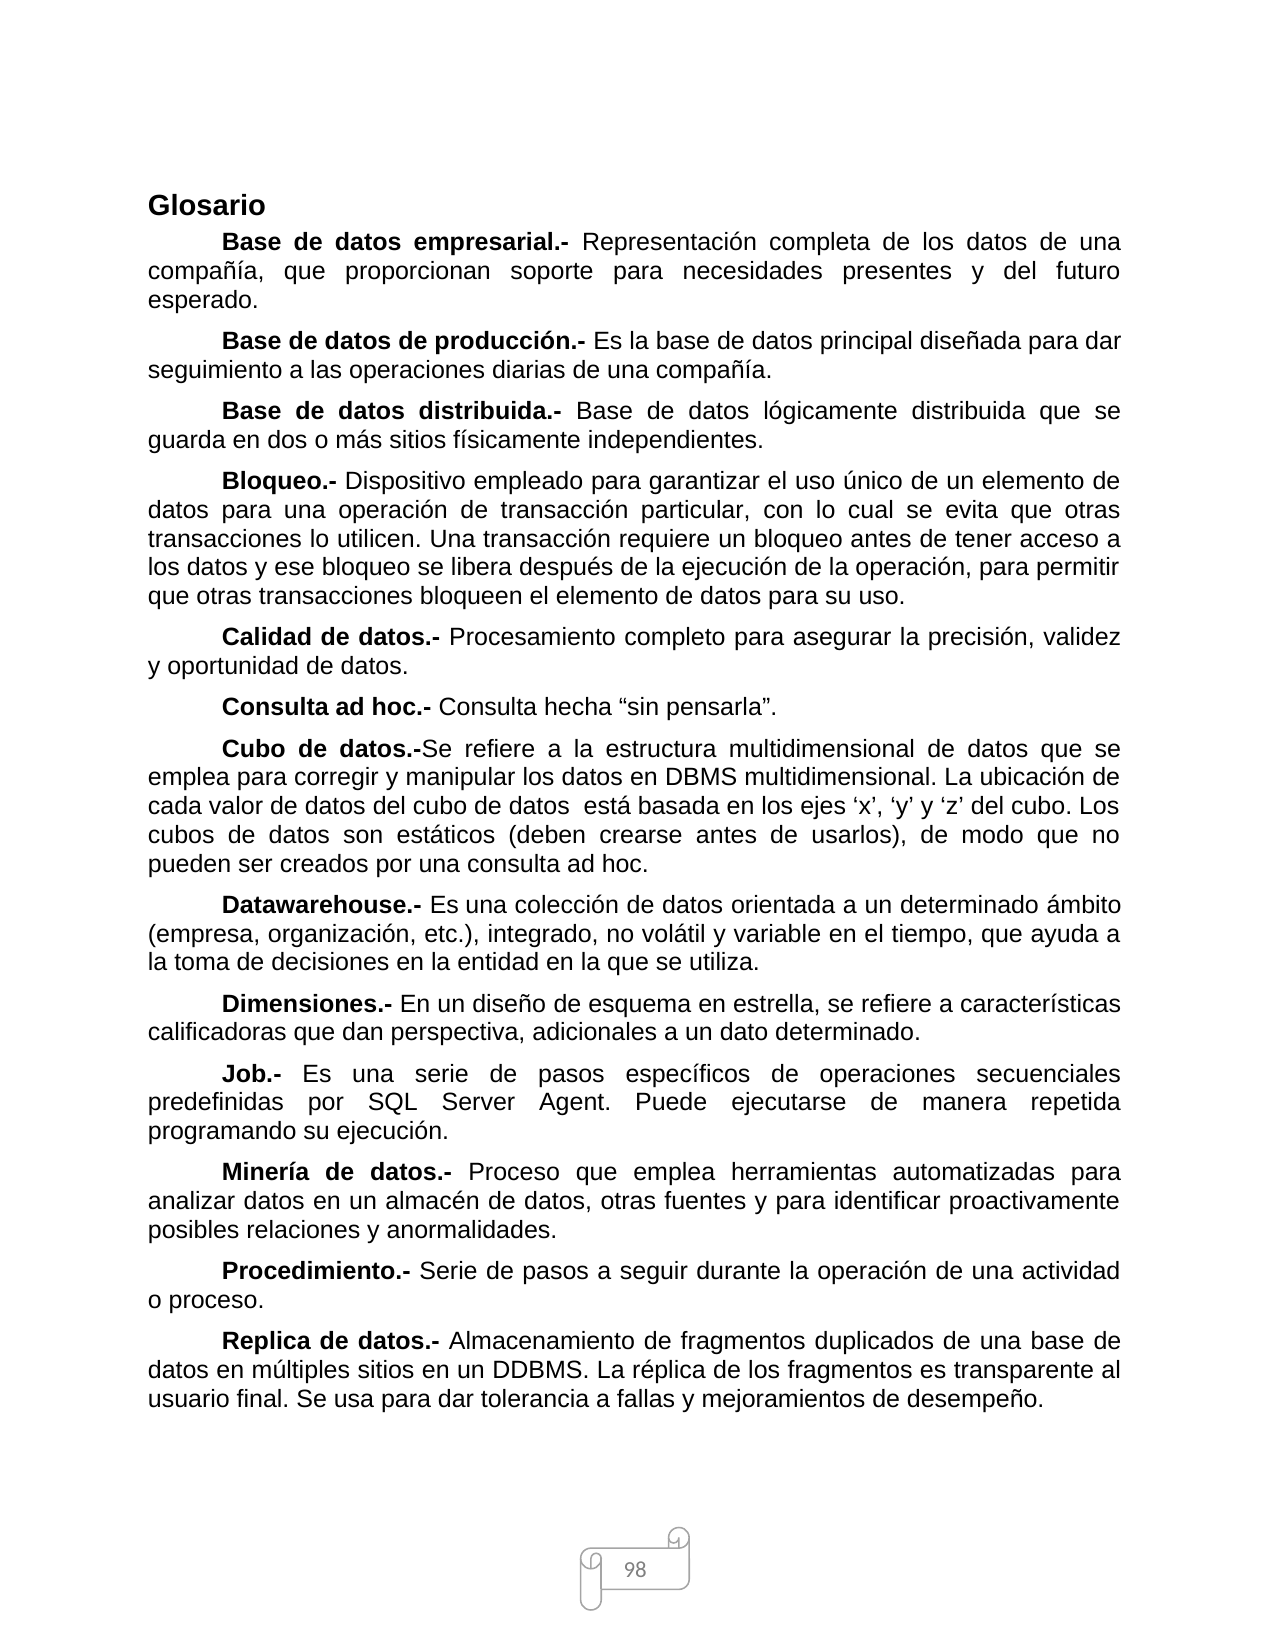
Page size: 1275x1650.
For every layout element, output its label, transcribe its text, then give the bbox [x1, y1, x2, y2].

text Base de datos empresarial.- Representación completa de los datos de una compañía, que proporcionan soporte para necesidades presentes y del futuro esperado. [148, 227, 1122, 313]
text Replica de datos.- Almacenamiento de fragmentos duplicados de una base de datos en múltiples sitios en un DDBMS. La réplica de los fragmentos es transparente al usuario final. Se usa para dar tolerancia a fallas y mejoramientos de desempeño. [148, 1326, 1122, 1412]
text Base de datos distribuida.- Base de datos lógicamente distribuida que se guarda en dos o más sitios físicamente independientes. [148, 396, 1122, 453]
text Datawarehouse.- Es una colección de datos orientada a un determinado ámbito (empresa, organización, etc.), integrado, no volátil y variable en el tiempo, que ayuda a la toma de decisiones en la entidad en la que se utiliza. [148, 890, 1122, 976]
text Dimensiones.- En un diseño de esquema en estrella, se refiere a características calificadoras que dan perspectiva, adicionales a un dato determinado. [148, 988, 1122, 1046]
text Procedimiento.- Serie de pasos a seguir durante la operación de una actividad o proceso. [148, 1256, 1122, 1313]
text Consulta ad hoc.- Consulta hecha “sin pensarla”. [148, 692, 1122, 721]
text Calidad de datos.- Procesamiento completo para asegurar la precisión, validez y oportunidad de datos. [148, 622, 1122, 680]
text Minería de datos.- Proceso que emplea herramientas automatizadas para analizar datos en un almacén de datos, otras fuentes y para identificar proactivamente posibles relaciones y anormalidades. [148, 1157, 1122, 1243]
text Bloqueo.- Dispositivo empleado para garantizar el uso único de un elemento de datos para una operación de transacción particular, con lo cual se evita que otras transacciones lo utilicen. Una transacción requiere un bloqueo antes de tener acceso a los datos y ese bloqueo se libera después de la ejecución de la operación, para permitir que otras transacciones bloqueen el elemento de datos para su uso. [148, 466, 1122, 610]
text Cubo de datos.-Se refiere a la estructura multidimensional de datos que se emplea para corregir y manipular los datos en DBMS multidimensional. La ubicación de cada valor de datos del cubo de datos está basada en los ejes ‘x’, ‘y’ y ‘z’ del cubo. Los cubos de datos son estáticos (deben crearse antes de usarlos), de modo que no pueden ser creados por una consulta ad hoc. [148, 733, 1122, 877]
text Base de datos de producción.- Es la base de datos principal diseñada para dar seguimiento a las operaciones diarias de una compañía. [148, 326, 1122, 383]
subtitle Glosario [148, 187, 1122, 221]
text Job.- Es una serie de pasos específicos de operaciones secuenciales predefinidas por SQL Server Agent. Puede ejecutarse de manera repetida programando su ejecución. [148, 1058, 1122, 1145]
